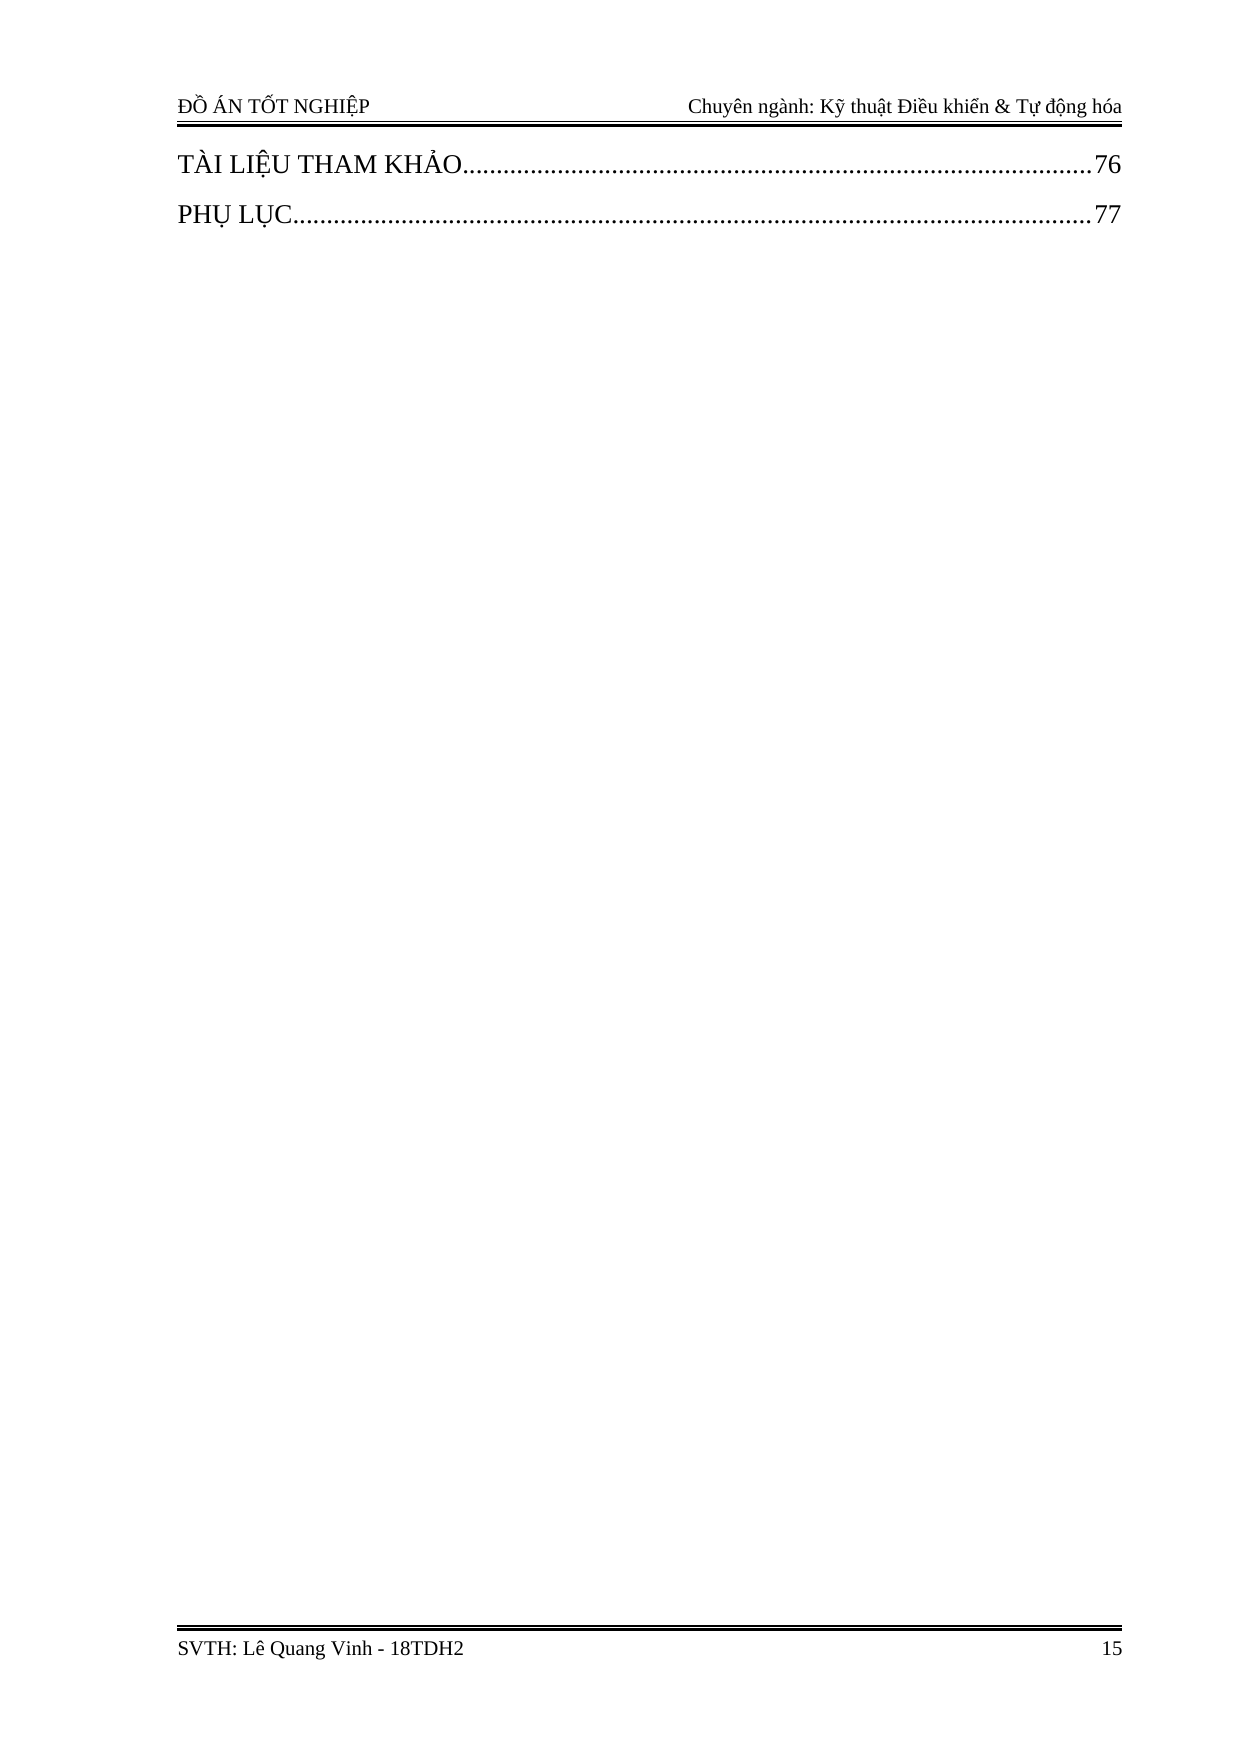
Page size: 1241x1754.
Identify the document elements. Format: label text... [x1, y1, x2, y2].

text PHỤ LỤC 77 [177, 198, 1122, 230]
text TÀI LIỆU THAM KHẢO 76 [177, 148, 1122, 179]
